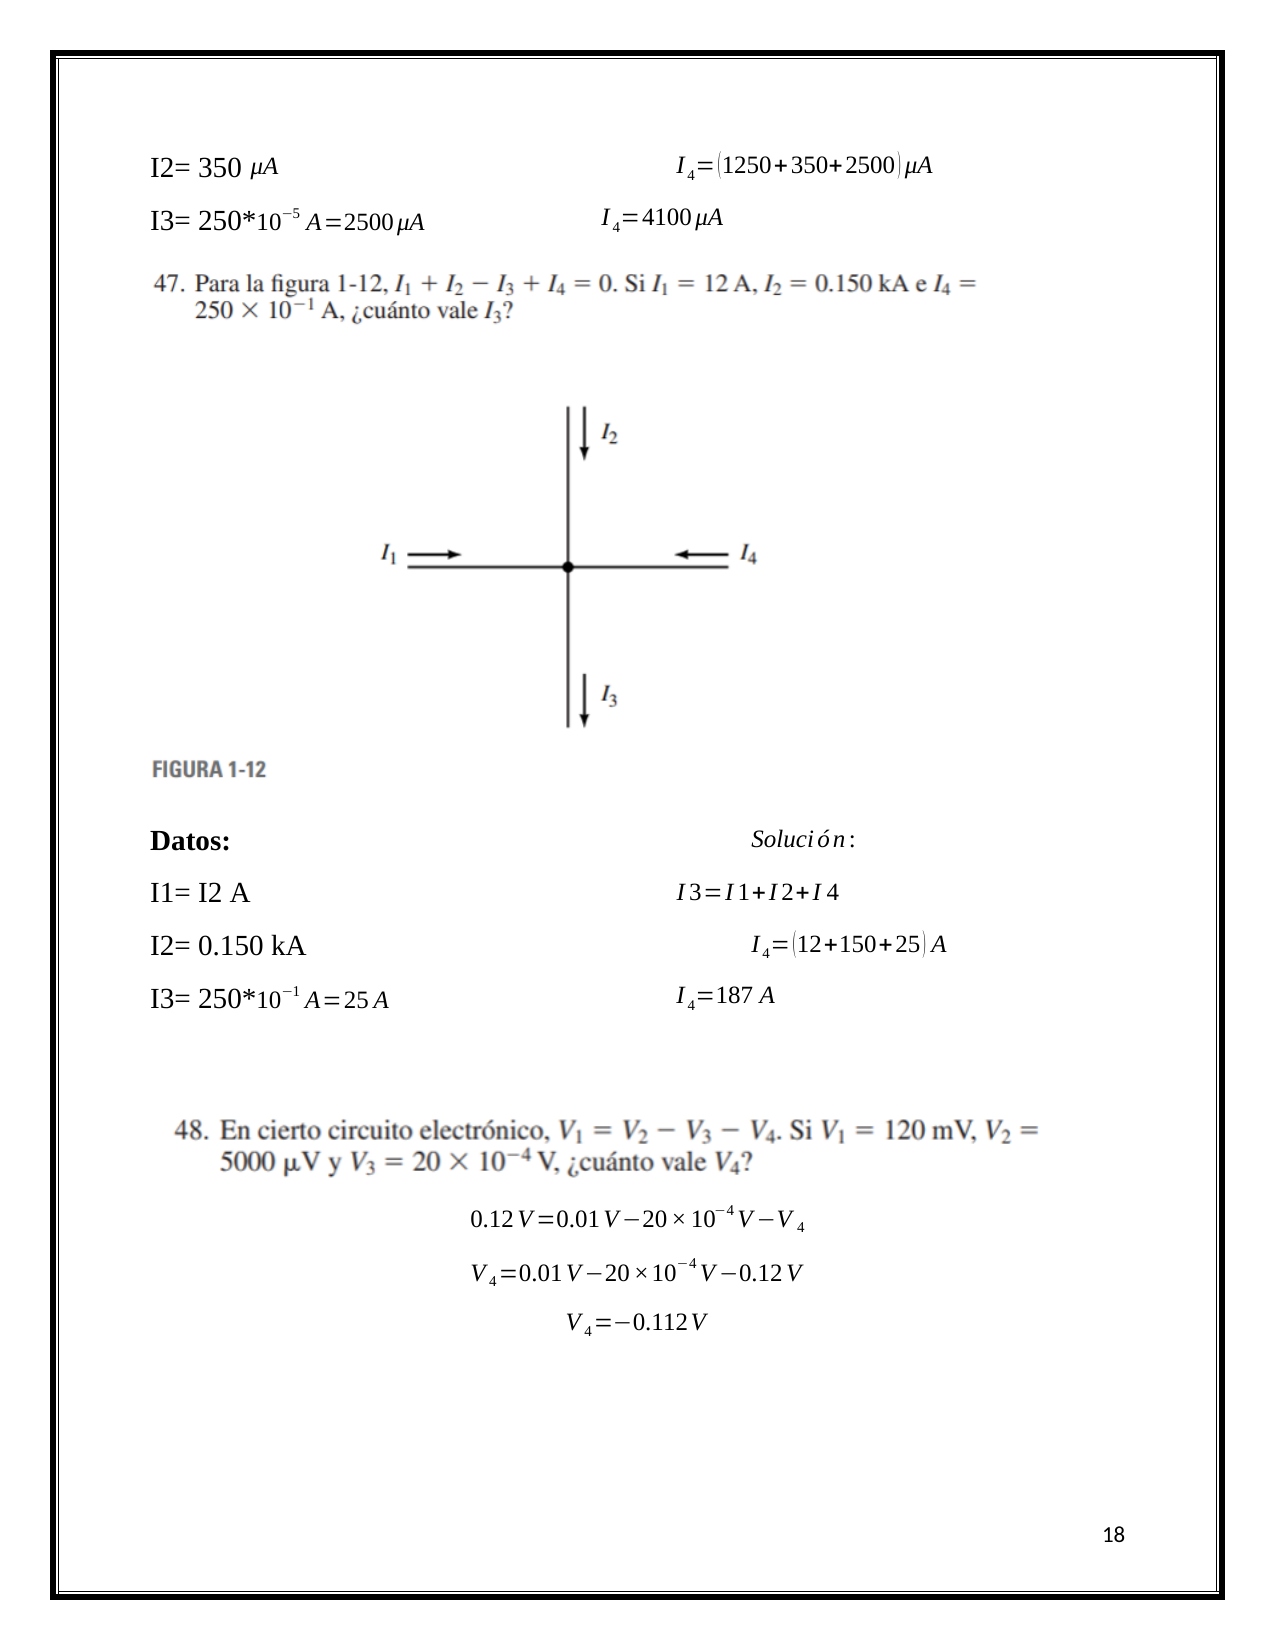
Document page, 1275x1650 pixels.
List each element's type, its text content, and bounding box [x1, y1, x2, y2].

text I3= 250* [150, 203, 1125, 236]
picture [150, 1086, 1125, 1183]
text I2= 0.150 kA [150, 928, 1125, 962]
text I3= 250* [150, 981, 1125, 1014]
text Datos: [150, 823, 1125, 856]
text I2= 350 [150, 150, 1125, 183]
picture [150, 255, 1125, 804]
text I1= I2 A [150, 875, 1125, 909]
